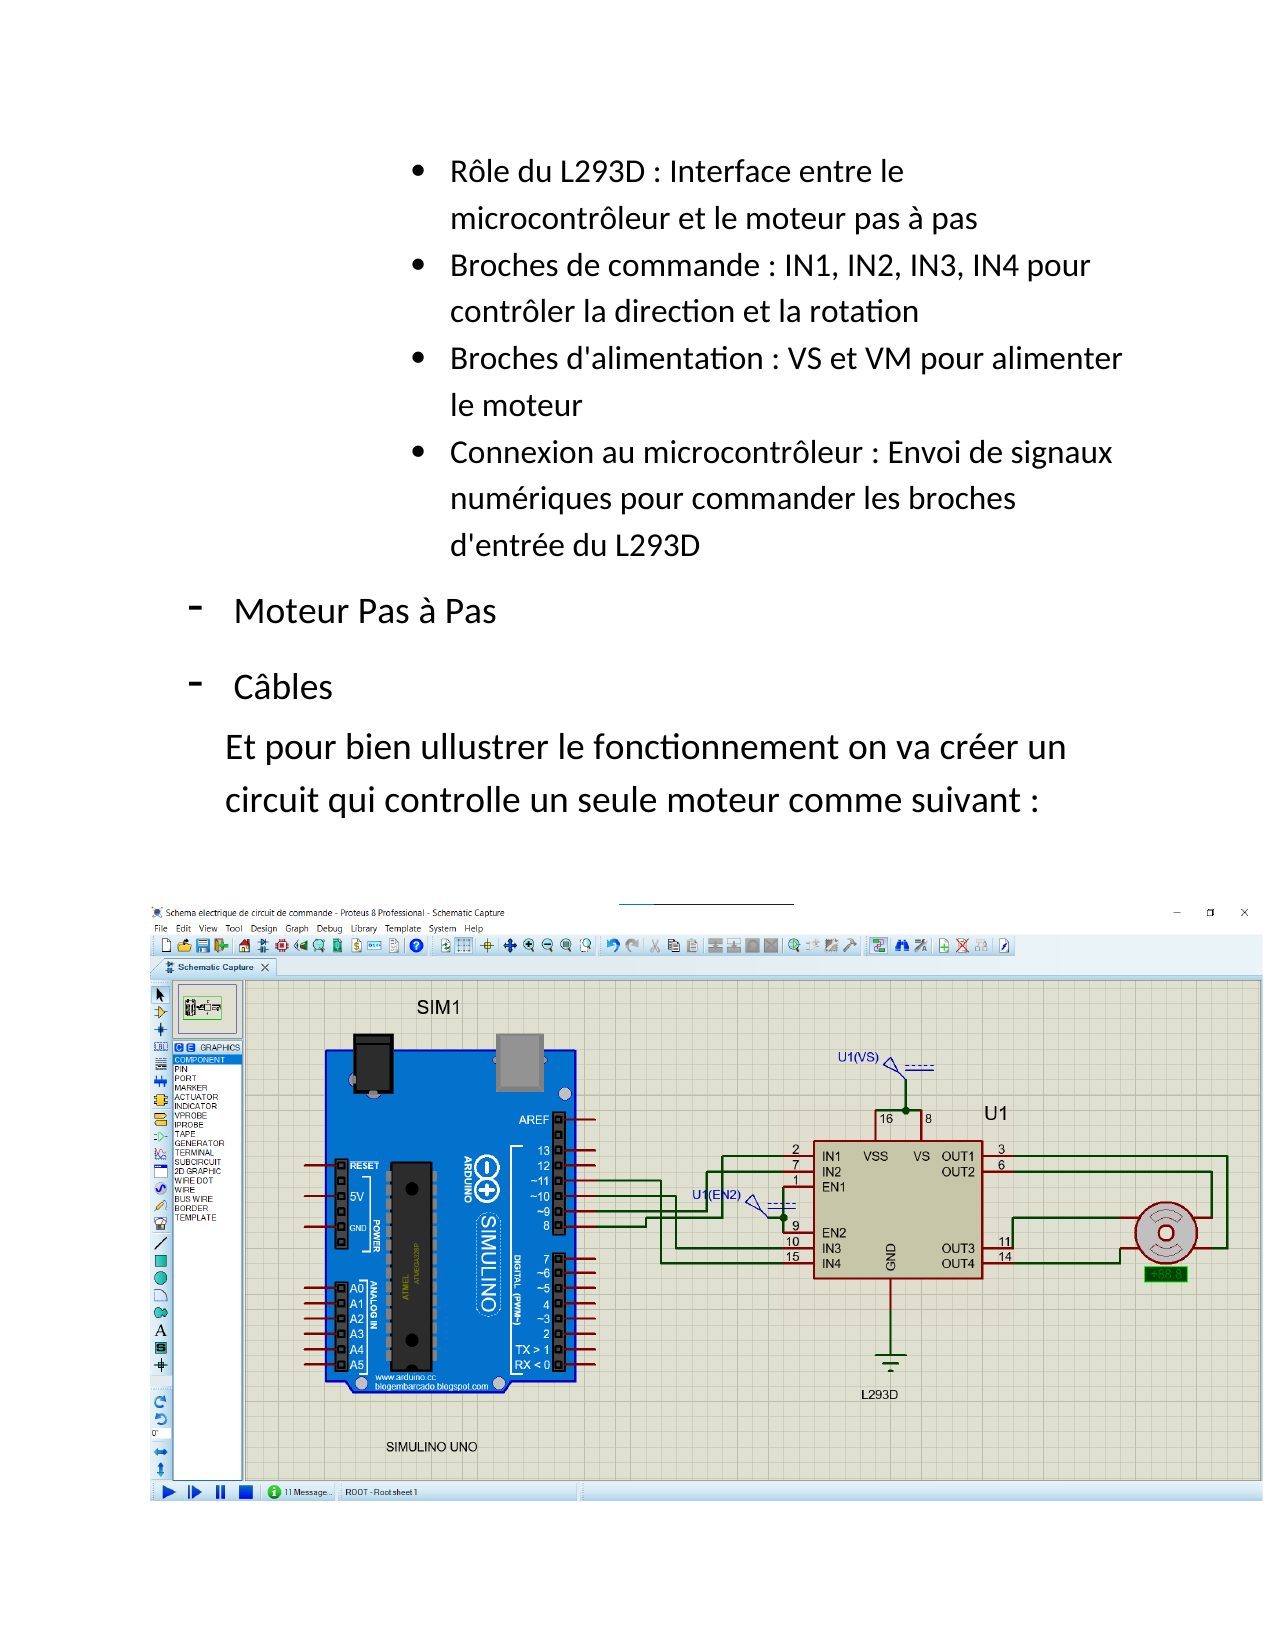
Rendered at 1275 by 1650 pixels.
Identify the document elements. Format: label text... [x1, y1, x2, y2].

list Câbles [187, 647, 1125, 713]
list Rôle du L293D : Interface entre le microcontrôleur et le moteur pas à pas [412, 150, 1125, 237]
list Broches de commande : IN1, IN2, IN3, IN4 pour contrôler la direction et la rotation [412, 243, 1125, 331]
list Broches d'alimentation : VS et VM pour alimenter le moteur [412, 337, 1125, 424]
list Connexion au microcontrôleur : Envoi de signaux numériques pour commander les broches d'entrée du L293D [412, 431, 1125, 565]
list Moteur Pas à Pas [187, 571, 1125, 637]
list Et pour bien ullustrer le fonctionnement on va créer un circuit qui controlle un seule moteur comme suivant : [225, 723, 1125, 822]
picture [150, 904, 1263, 1501]
